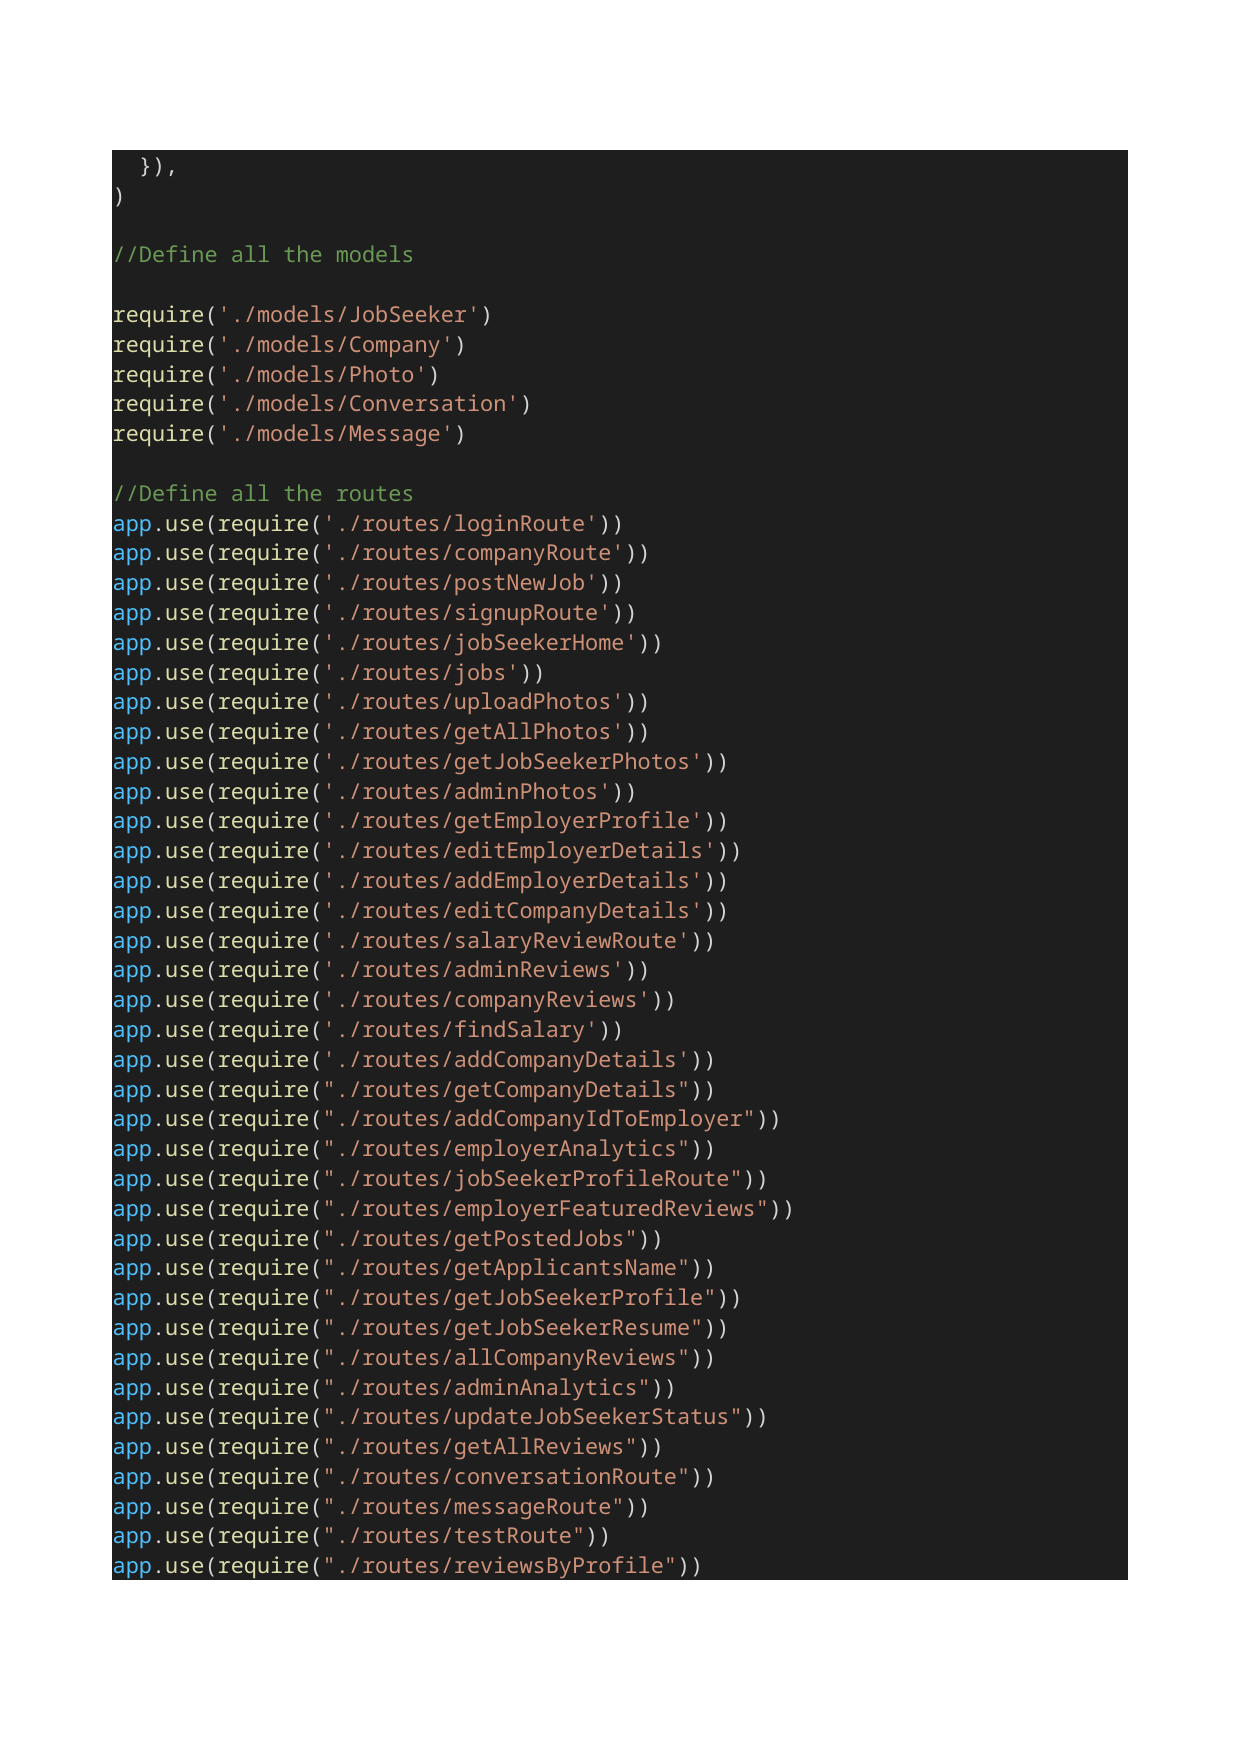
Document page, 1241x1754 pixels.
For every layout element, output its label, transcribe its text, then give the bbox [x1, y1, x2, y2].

text app.use(require('./routes/signupRoute')) [112, 597, 1128, 627]
text require('./models/Photo') [112, 358, 1128, 388]
text app.use(require('./routes/jobSeekerHome')) [112, 627, 1128, 656]
text app.use(require('./routes/getAllPhotos')) [112, 716, 1128, 746]
text //Define all the routes [112, 478, 1128, 507]
text app.use(require("./routes/getCompanyDetails")) [112, 1073, 1128, 1103]
text app.use(require('./routes/findSalary')) [112, 1014, 1128, 1044]
text app.use(require("./routes/employerAnalytics")) [112, 1133, 1128, 1163]
text app.use(require('./routes/getJobSeekerPhotos')) [112, 746, 1128, 776]
text app.use(require('./routes/companyRoute')) [112, 537, 1128, 567]
text }), [112, 150, 1128, 180]
text app.use(require('./routes/adminReviews')) [112, 954, 1128, 984]
text app.use(require('./routes/adminPhotos')) [112, 776, 1128, 805]
text app.use(require("./routes/messageRoute")) [112, 1491, 1128, 1520]
text app.use(require('./routes/postNewJob')) [112, 567, 1128, 597]
text app.use(require("./routes/reviewsByProfile")) [112, 1550, 1128, 1580]
text app.use(require('./routes/editEmployerDetails')) [112, 835, 1128, 865]
text app.use(require("./routes/getApplicantsName")) [112, 1252, 1128, 1282]
text app.use(require("./routes/getJobSeekerResume")) [112, 1312, 1128, 1342]
text app.use(require("./routes/adminAnalytics")) [112, 1371, 1128, 1401]
text app.use(require('./routes/salaryReviewRoute')) [112, 924, 1128, 954]
text app.use(require('./routes/jobs')) [112, 656, 1128, 686]
text app.use(require('./routes/companyReviews')) [112, 984, 1128, 1014]
text app.use(require("./routes/jobSeekerProfileRoute")) [112, 1163, 1128, 1193]
text app.use(require("./routes/addCompanyIdToEmployer")) [112, 1103, 1128, 1133]
text require('./models/Conversation') [112, 388, 1128, 418]
text app.use(require("./routes/updateJobSeekerStatus")) [112, 1401, 1128, 1431]
text ) [112, 180, 1128, 209]
text require('./models/Message') [112, 418, 1128, 448]
text app.use(require('./routes/getEmployerProfile')) [112, 805, 1128, 835]
text app.use(require("./routes/employerFeaturedReviews")) [112, 1193, 1128, 1222]
text //Define all the models [112, 239, 1128, 269]
text app.use(require('./routes/uploadPhotos')) [112, 686, 1128, 716]
text app.use(require("./routes/getPostedJobs")) [112, 1222, 1128, 1252]
text app.use(require('./routes/loginRoute')) [112, 507, 1128, 537]
text require('./models/JobSeeker') [112, 299, 1128, 329]
text app.use(require('./routes/addEmployerDetails')) [112, 865, 1128, 895]
text require('./models/Company') [112, 329, 1128, 358]
text app.use(require("./routes/getJobSeekerProfile")) [112, 1282, 1128, 1312]
text app.use(require('./routes/addCompanyDetails')) [112, 1044, 1128, 1073]
text app.use(require("./routes/getAllReviews")) [112, 1431, 1128, 1461]
text app.use(require("./routes/allCompanyReviews")) [112, 1342, 1128, 1371]
text app.use(require("./routes/testRoute")) [112, 1520, 1128, 1550]
text app.use(require('./routes/editCompanyDetails')) [112, 895, 1128, 924]
text app.use(require("./routes/conversationRoute")) [112, 1461, 1128, 1491]
